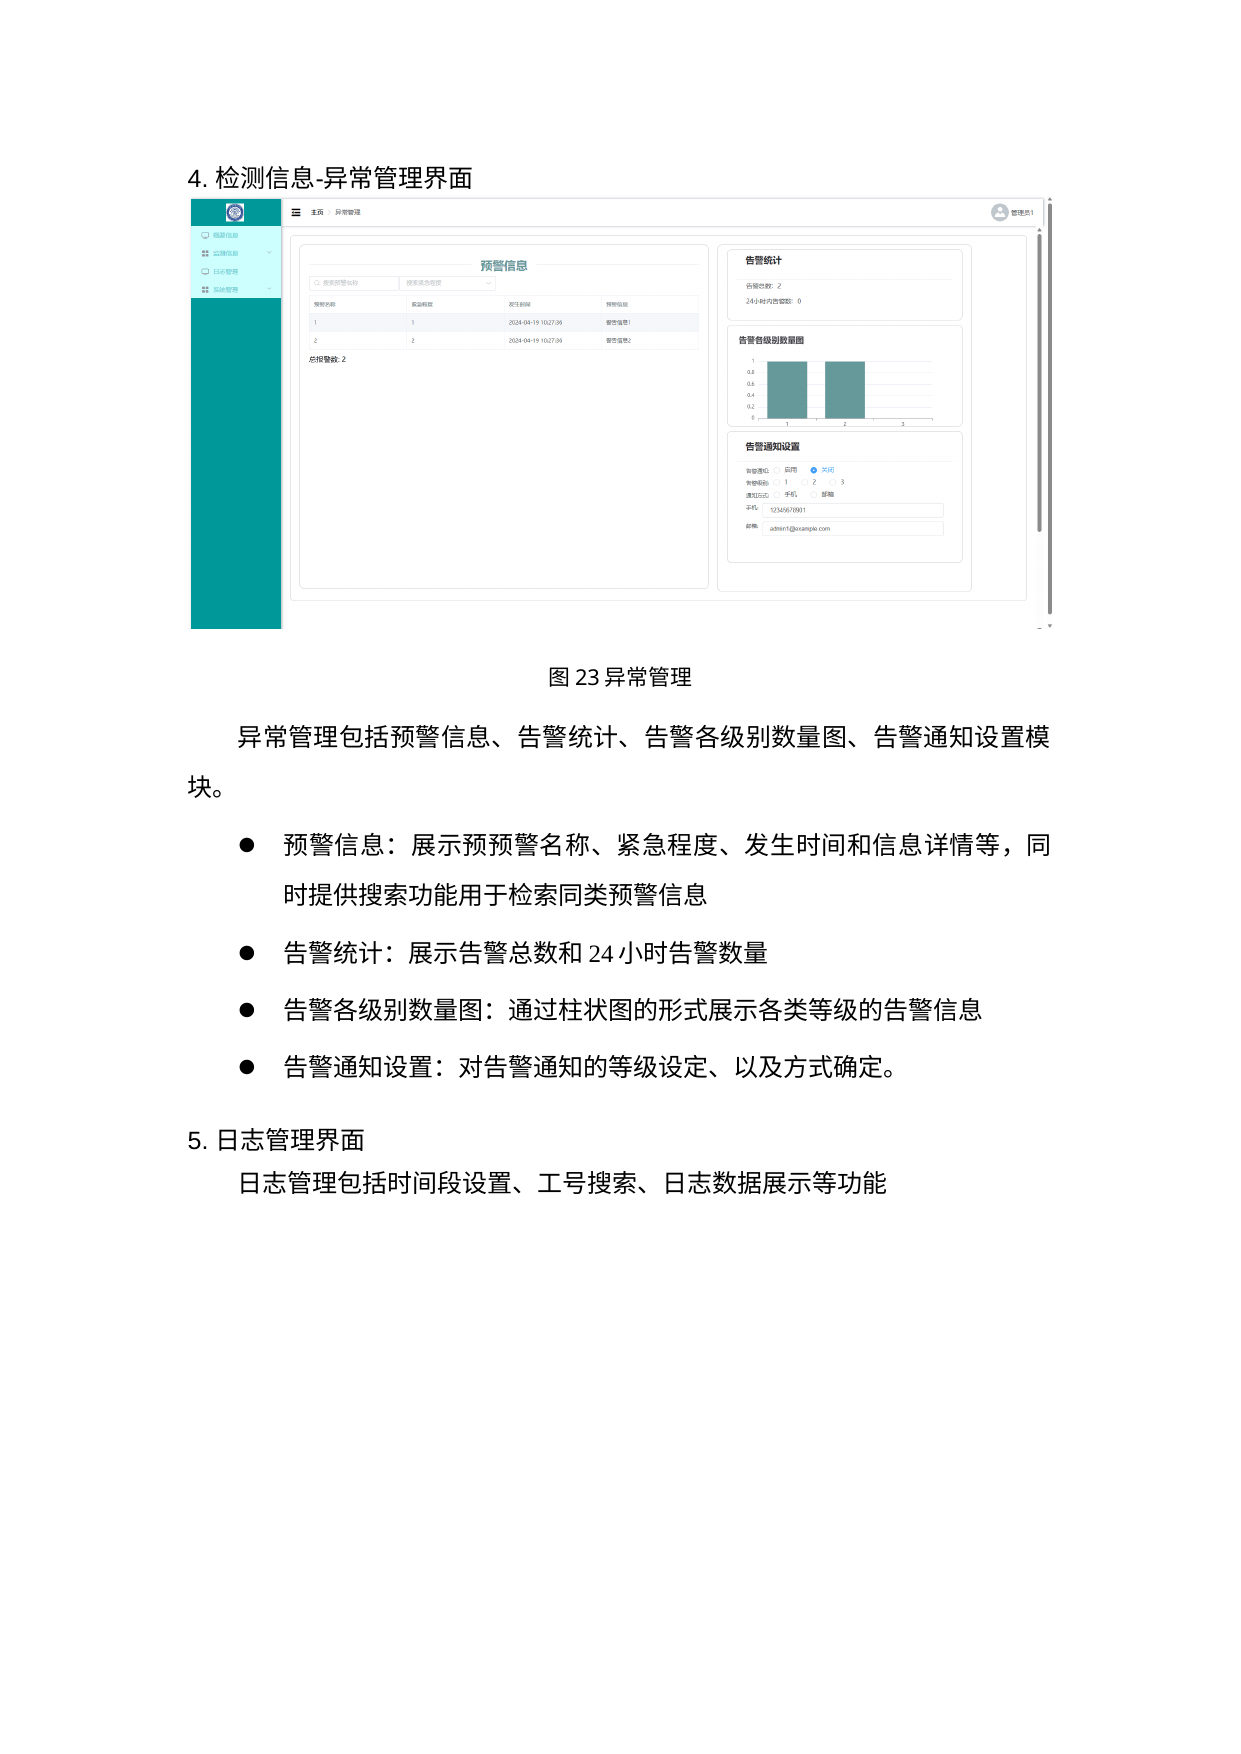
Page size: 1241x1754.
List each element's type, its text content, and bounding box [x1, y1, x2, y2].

list 告警各级别数量图：通过柱状图的形式展示各类等级的告警信息 [237, 990, 1053, 1026]
subtitle 检测信息-异常管理界面 [187, 159, 1053, 195]
text 异常管理包括预警信息、告警统计、告警各级别数量图、告警通知设置模块。 [187, 717, 1053, 804]
list 预警信息：展示预预警名称、紧急程度、发生时间和信息详情等，同时提供搜索功能用于检索同类预警信息 [237, 825, 1053, 912]
list 告警统计：展示告警总数和24小时告警数量 [237, 933, 1053, 969]
text 日志管理包括时间段设置、工号搜索、日志数据展示等功能 [187, 1163, 1053, 1200]
subtitle 日志管理界面 [187, 1121, 1053, 1157]
list 告警通知设置：对告警通知的等级设定、以及方式确定。 [237, 1047, 1053, 1084]
picture [187, 195, 1053, 629]
